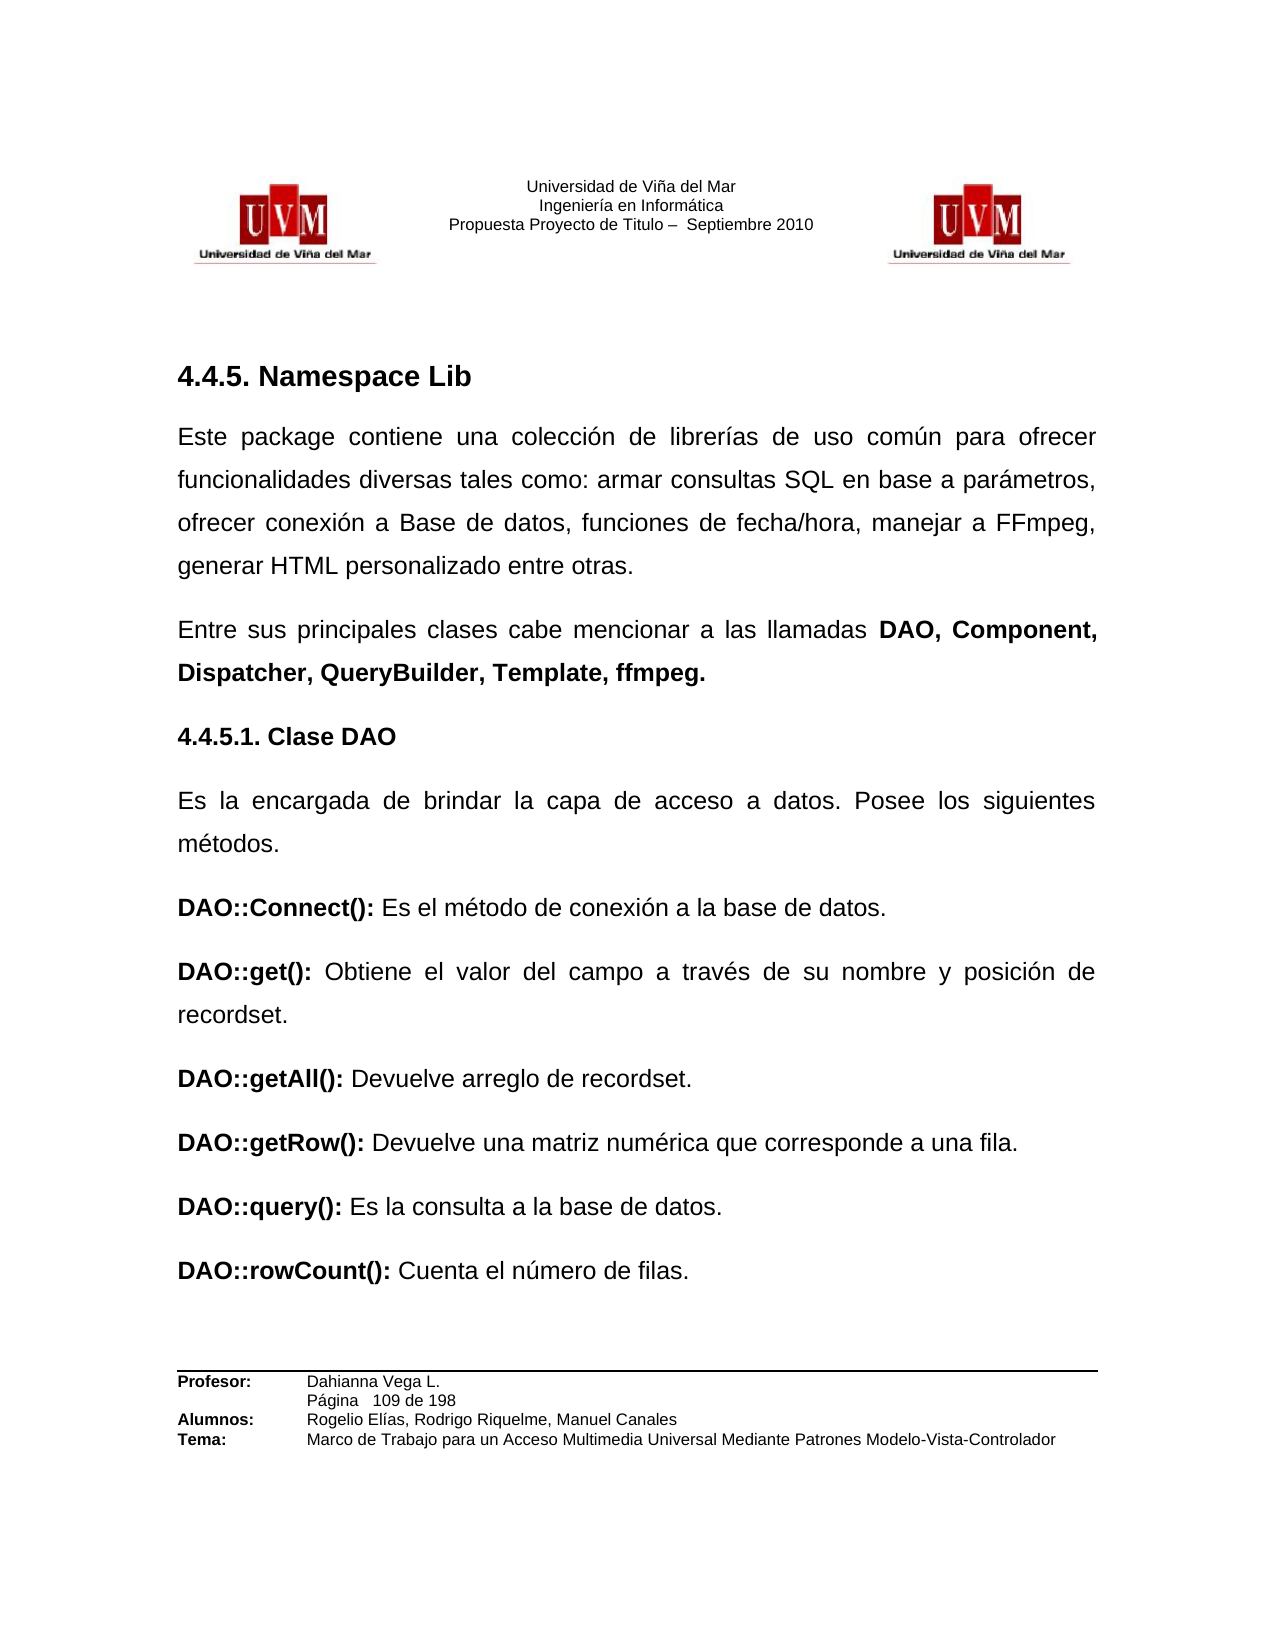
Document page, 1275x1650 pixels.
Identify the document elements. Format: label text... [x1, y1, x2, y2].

text Es la encargada de brindar la capa de acceso a datos. Posee los siguientes métodos. [177, 786, 1098, 858]
text Entre sus principales clases cabe mencionar a las llamadas DAO, Component, Dispatcher, QueryBuilder, Template, ffmpeg. [177, 615, 1098, 687]
text DAO::getRow(): Devuelve una matriz numérica que corresponde a una fila. [177, 1128, 1098, 1157]
text 4.4.5.1. Clase DAO [177, 722, 1098, 751]
text DAO::getAll(): Devuelve arreglo de recordset. [177, 1064, 1098, 1093]
text DAO::get(): Obtiene el valor del campo a través de su nombre y posición de recordset. [177, 957, 1098, 1029]
text DAO::rowCount(): Cuenta el número de filas. [177, 1256, 1098, 1285]
text Este package contiene una colección de librerías de uso común para ofrecer funcionalidades diversas tales como: armar consultas SQL en base a parámetros, ofrecer conexión a Base de datos, funciones de fecha/hora, manejar a FFmpeg, generar HTML personalizado entre otras. [177, 422, 1098, 580]
text DAO::query(): Es la consulta a la base de datos. [177, 1192, 1098, 1221]
picture [871, 176, 1084, 267]
picture [177, 176, 390, 267]
subtitle 4.4.5. Namespace Lib [177, 359, 1098, 392]
text DAO::Connect(): Es el método de conexión a la base de datos. [177, 893, 1098, 922]
